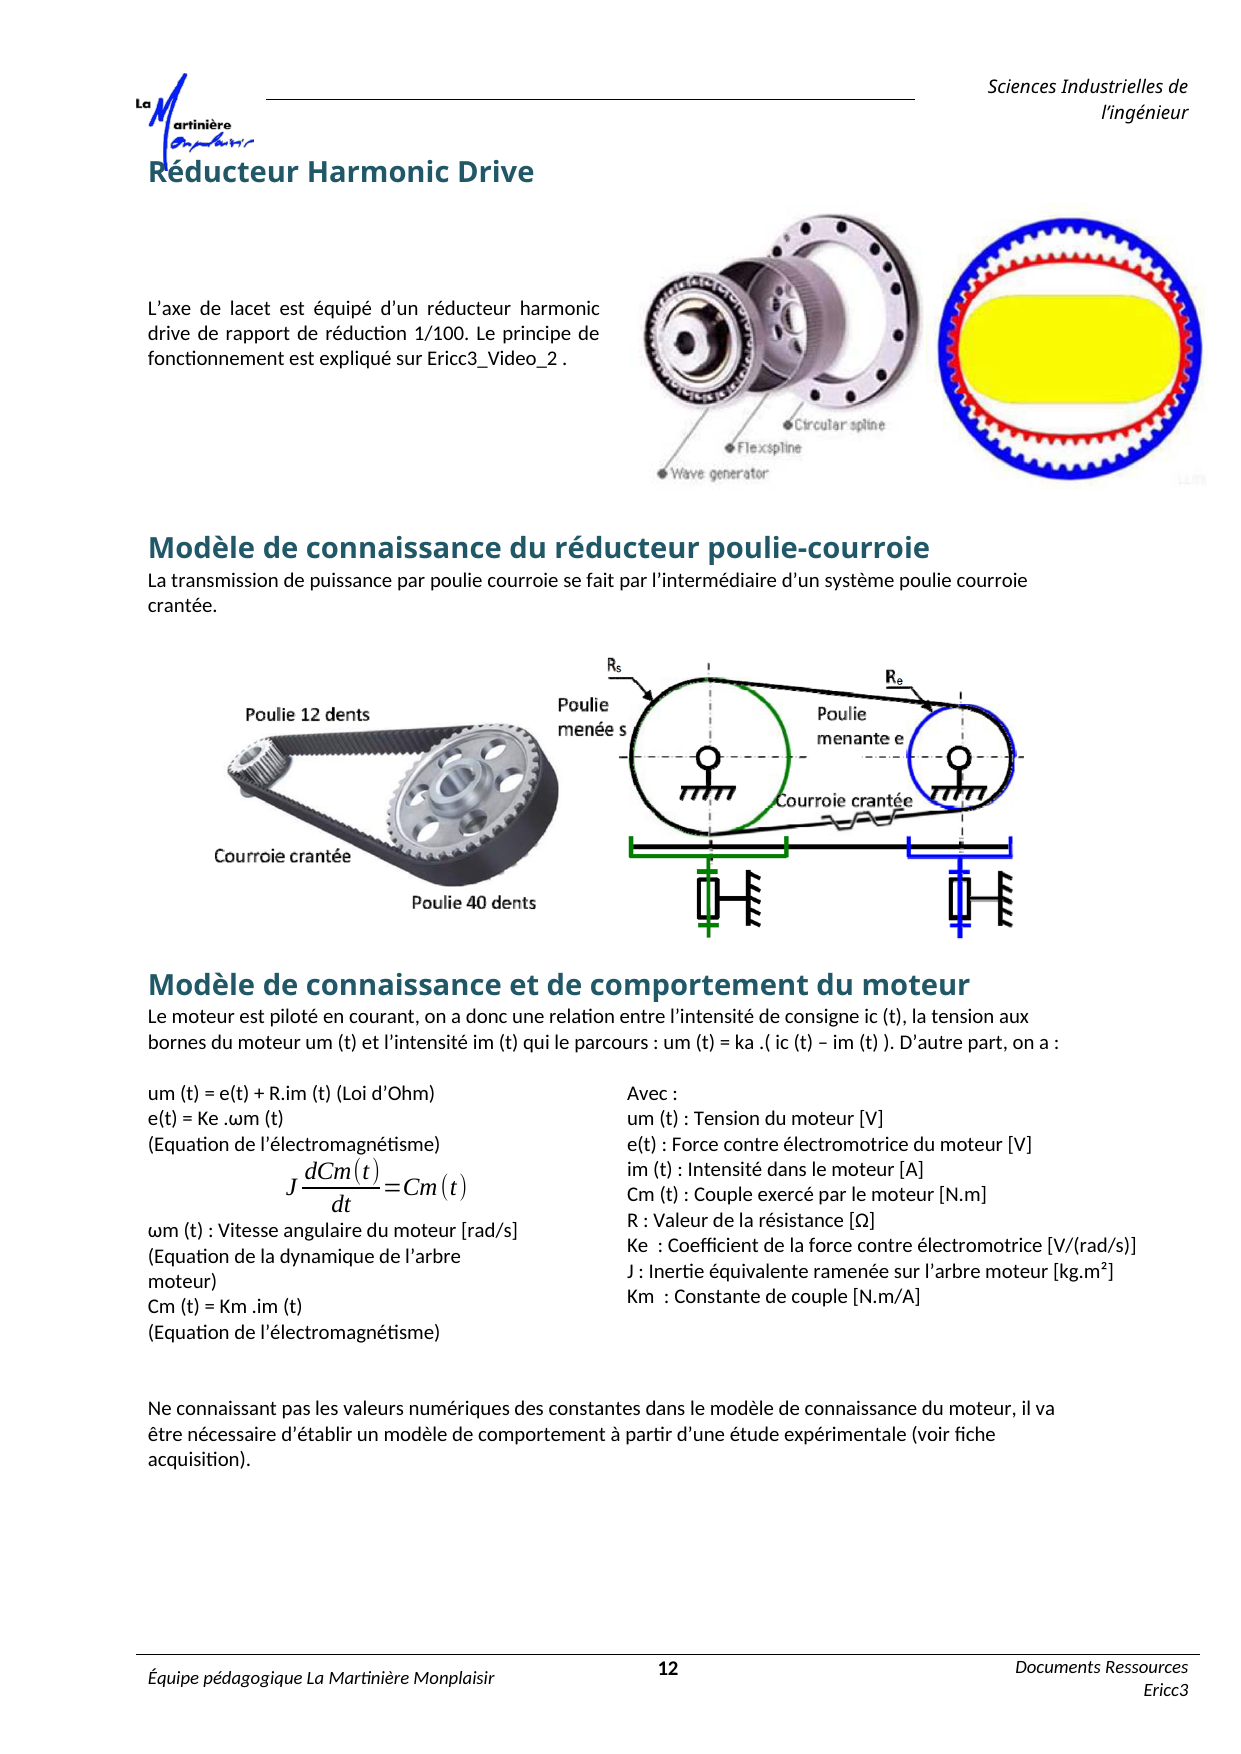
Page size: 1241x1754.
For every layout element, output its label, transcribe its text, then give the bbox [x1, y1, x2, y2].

table_header L’axe de lacet est équipé d’un réducteur harmonic drive de rapport de réduction 1/100. Le principe de fonctionnement est expliqué sur Ericc3_Video_2 . [136, 191, 612, 521]
picture [210, 646, 1030, 958]
subtitle Modèle de connaissance et de comportement du moteur [148, 964, 1093, 1004]
table_header [612, 191, 1222, 521]
picture [622, 190, 1209, 501]
table_header um (t) = e(t) + R.im (t) (Loi d’Ohm) e(t) = Ke .ωm (t) (Equation de l’électromagnétisme) ωm (t) : Vitesse angulaire du moteur [rad/s] (Equation de la dynamique de l’arbre moteur) Cm (t) = Km .im (t) (Equation de l’électromagnétisme) [136, 1080, 616, 1370]
table_header Avec : um (t) : Tension du moteur [V] e(t) : Force contre électromotrice du moteur [V] im (t) : Intensité dans le moteur [A] Cm (t) : Couple exercé par le moteur [N.m] R : Valeur de la résistance [Ω] Ke : Coefficient de la force contre électromotrice [V/(rad/s)] J : Inertie équivalente ramenée sur l’arbre moteur [kg.m²] Km : Constante de couple [N.m/A] [616, 1080, 1222, 1370]
picture [136, 73, 254, 171]
text Ne connaissant pas les valeurs numériques des constantes dans le modèle de connaissance du moteur, il va être nécessaire d’établir un modèle de comportement à partir d’une étude expérimentale (voir fiche acquisition). [148, 1395, 1093, 1472]
subtitle Modèle de connaissance du réducteur poulie-courroie [148, 527, 1093, 567]
subtitle Réducteur Harmonic Drive [148, 151, 1093, 191]
text Le moteur est piloté en courant, on a donc une relation entre l’intensité de consigne ic (t), la tension aux bornes du moteur um (t) et l’intensité im (t) qui le parcours : um (t) = ka .( ic (t) – im (t) ). D’autre part, on a : [148, 1004, 1093, 1054]
text La transmission de puissance par poulie courroie se fait par l’intermédiaire d’un système poulie courroie crantée. [148, 567, 1093, 618]
